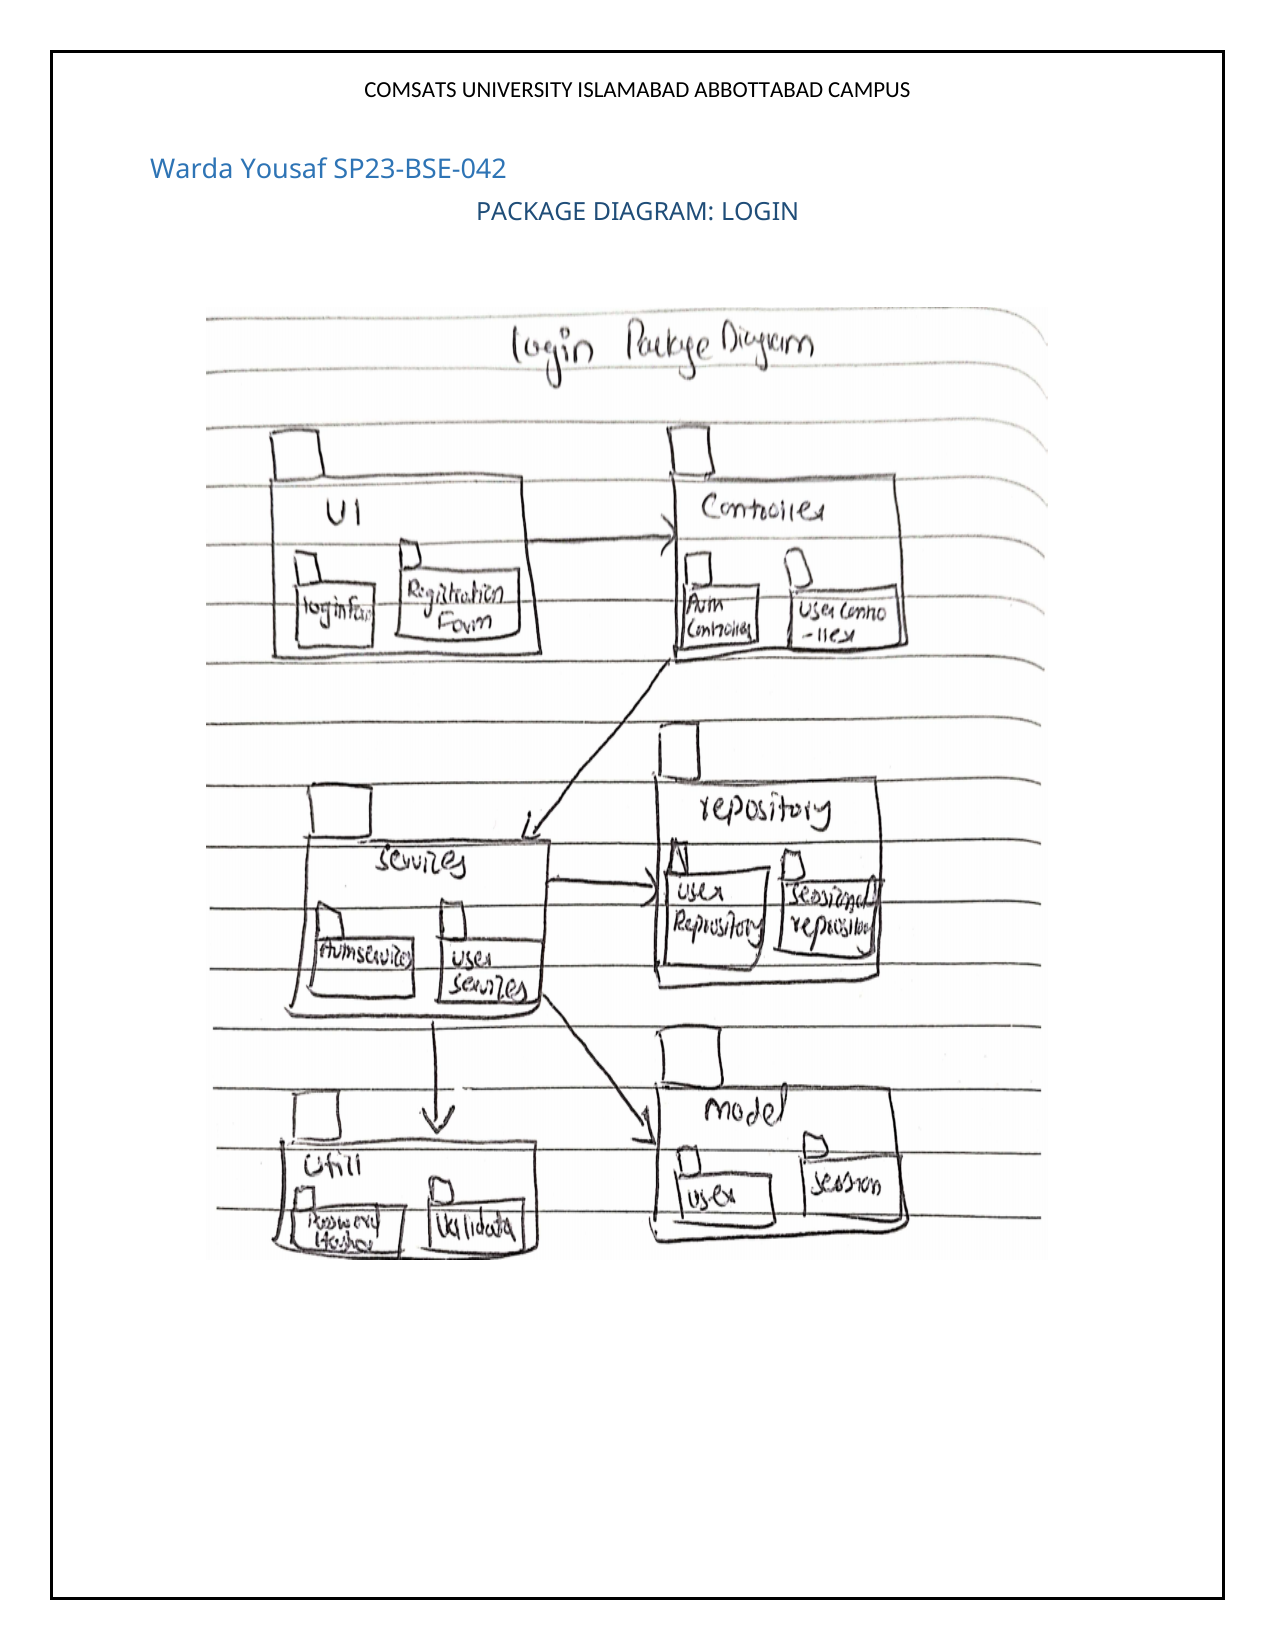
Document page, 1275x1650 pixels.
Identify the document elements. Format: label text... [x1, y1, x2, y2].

subtitle Warda Yousaf SP23-BSE-042 [150, 150, 1125, 187]
picture [150, 307, 1125, 1260]
subtitle PACKAGE DIAGRAM: LOGIN [150, 194, 1125, 228]
